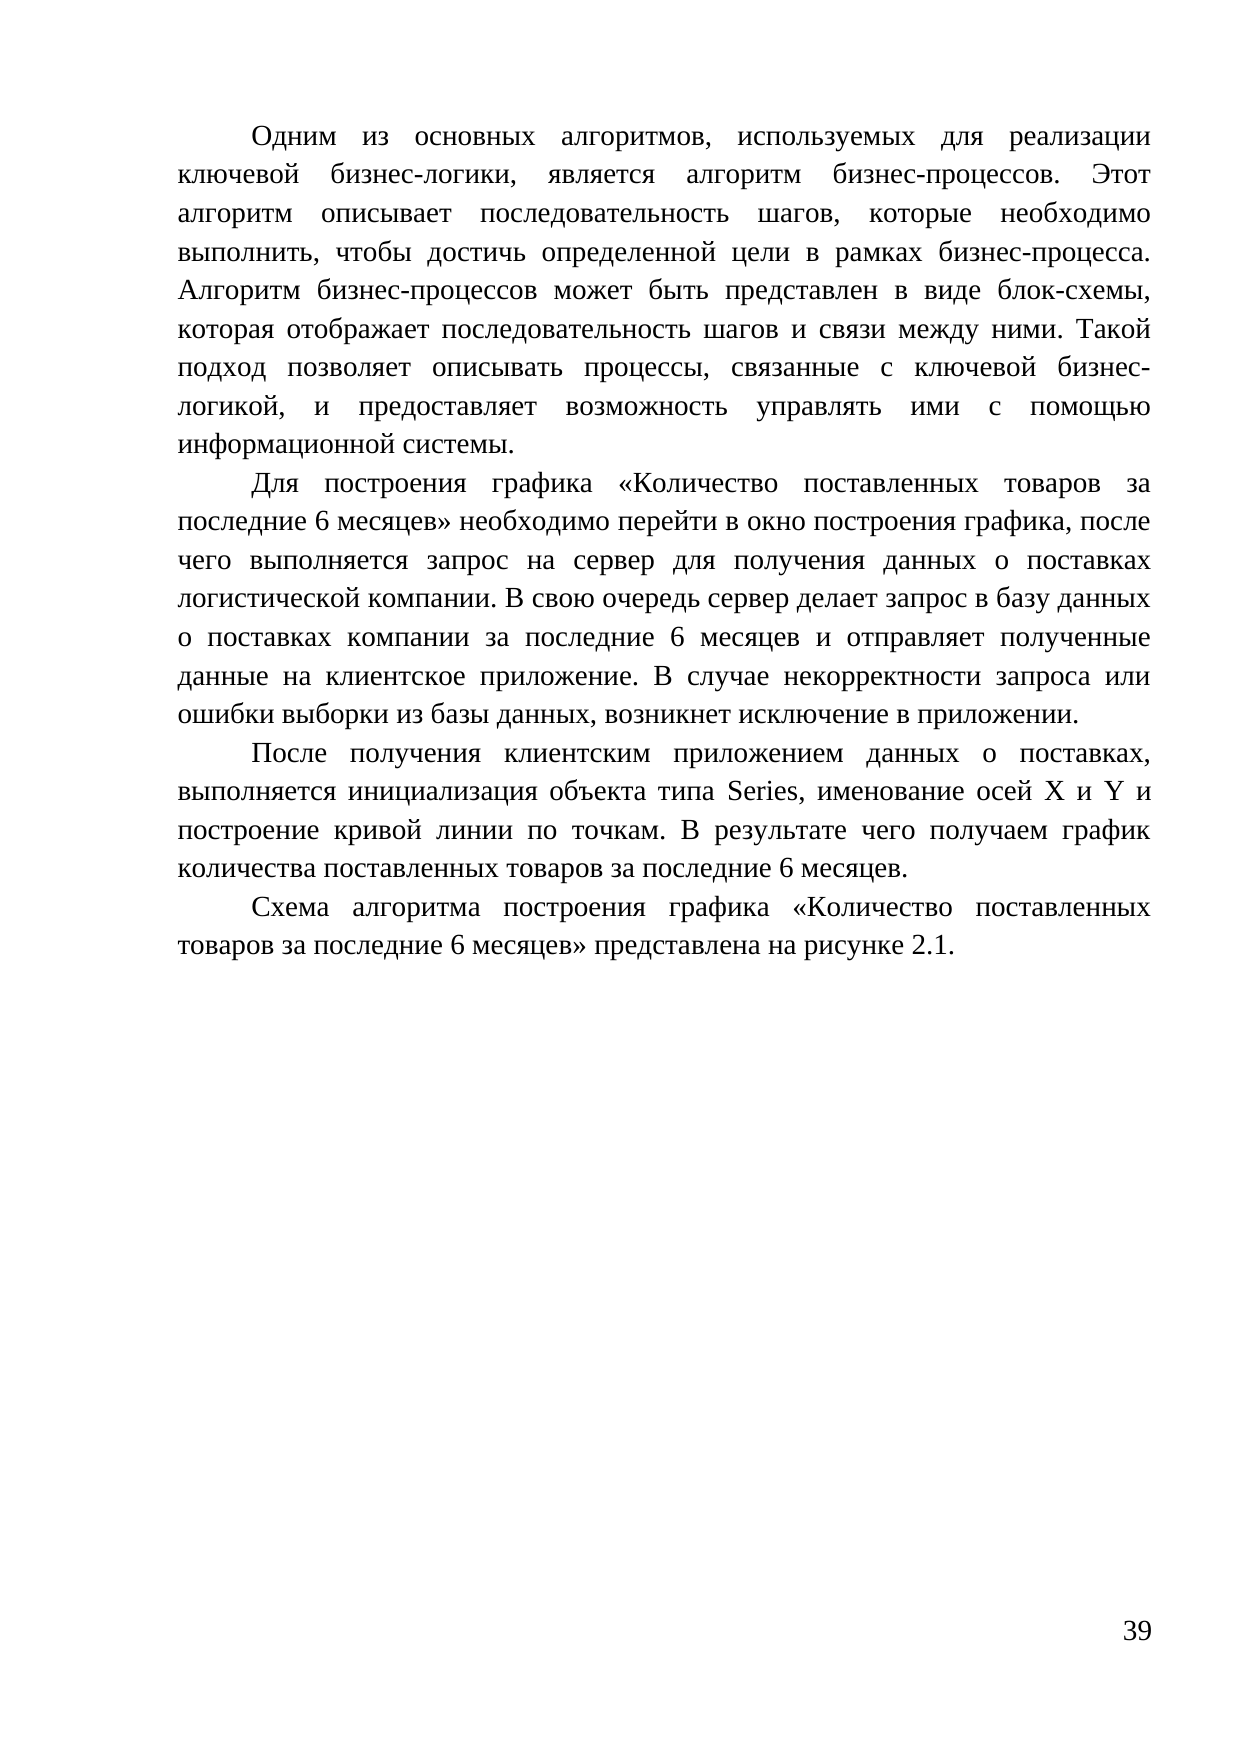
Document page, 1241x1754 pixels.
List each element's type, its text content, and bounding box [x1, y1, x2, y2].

text Одним из основных алгоритмов, используемых для реализации ключевой бизнес-логики, является алгоритм бизнес-процессов. Этот алгоритм описывает последовательность шагов, которые необходимо выполнить, чтобы достичь определенной цели в рамках бизнес-процесса. Алгоритм бизнес-процессов может быть представлен в виде блок-схемы, которая отображает последовательность шагов и связи между ними. Такой подход позволяет описывать процессы, связанные с ключевой бизнес-логикой, и предоставляет возможность управлять ими с помощью информационной системы. [177, 118, 1152, 460]
text После получения клиентским приложением данных о поставках, выполняется инициализация объекта типа Series, именование осей X и Y и построение кривой линии по точкам. В результате чего получаем график количества поставленных товаров за последние 6 месяцев. [177, 735, 1152, 884]
text Схема алгоритма построения графика «Количество поставленных товаров за последние 6 месяцев» представлена на рисунке 2.1. [177, 889, 1152, 961]
text Для построения графика «Количество поставленных товаров за последние 6 месяцев» необходимо перейти в окно построения графика, после чего выполняется запрос на сервер для получения данных о поставках логистической компании. В свою очередь сервер делает запрос в базу данных о поставках компании за последние 6 месяцев и отправляет полученные данные на клиентское приложение. В случае некорректности запроса или ошибки выборки из базы данных, возникнет исключение в приложении. [177, 465, 1152, 730]
